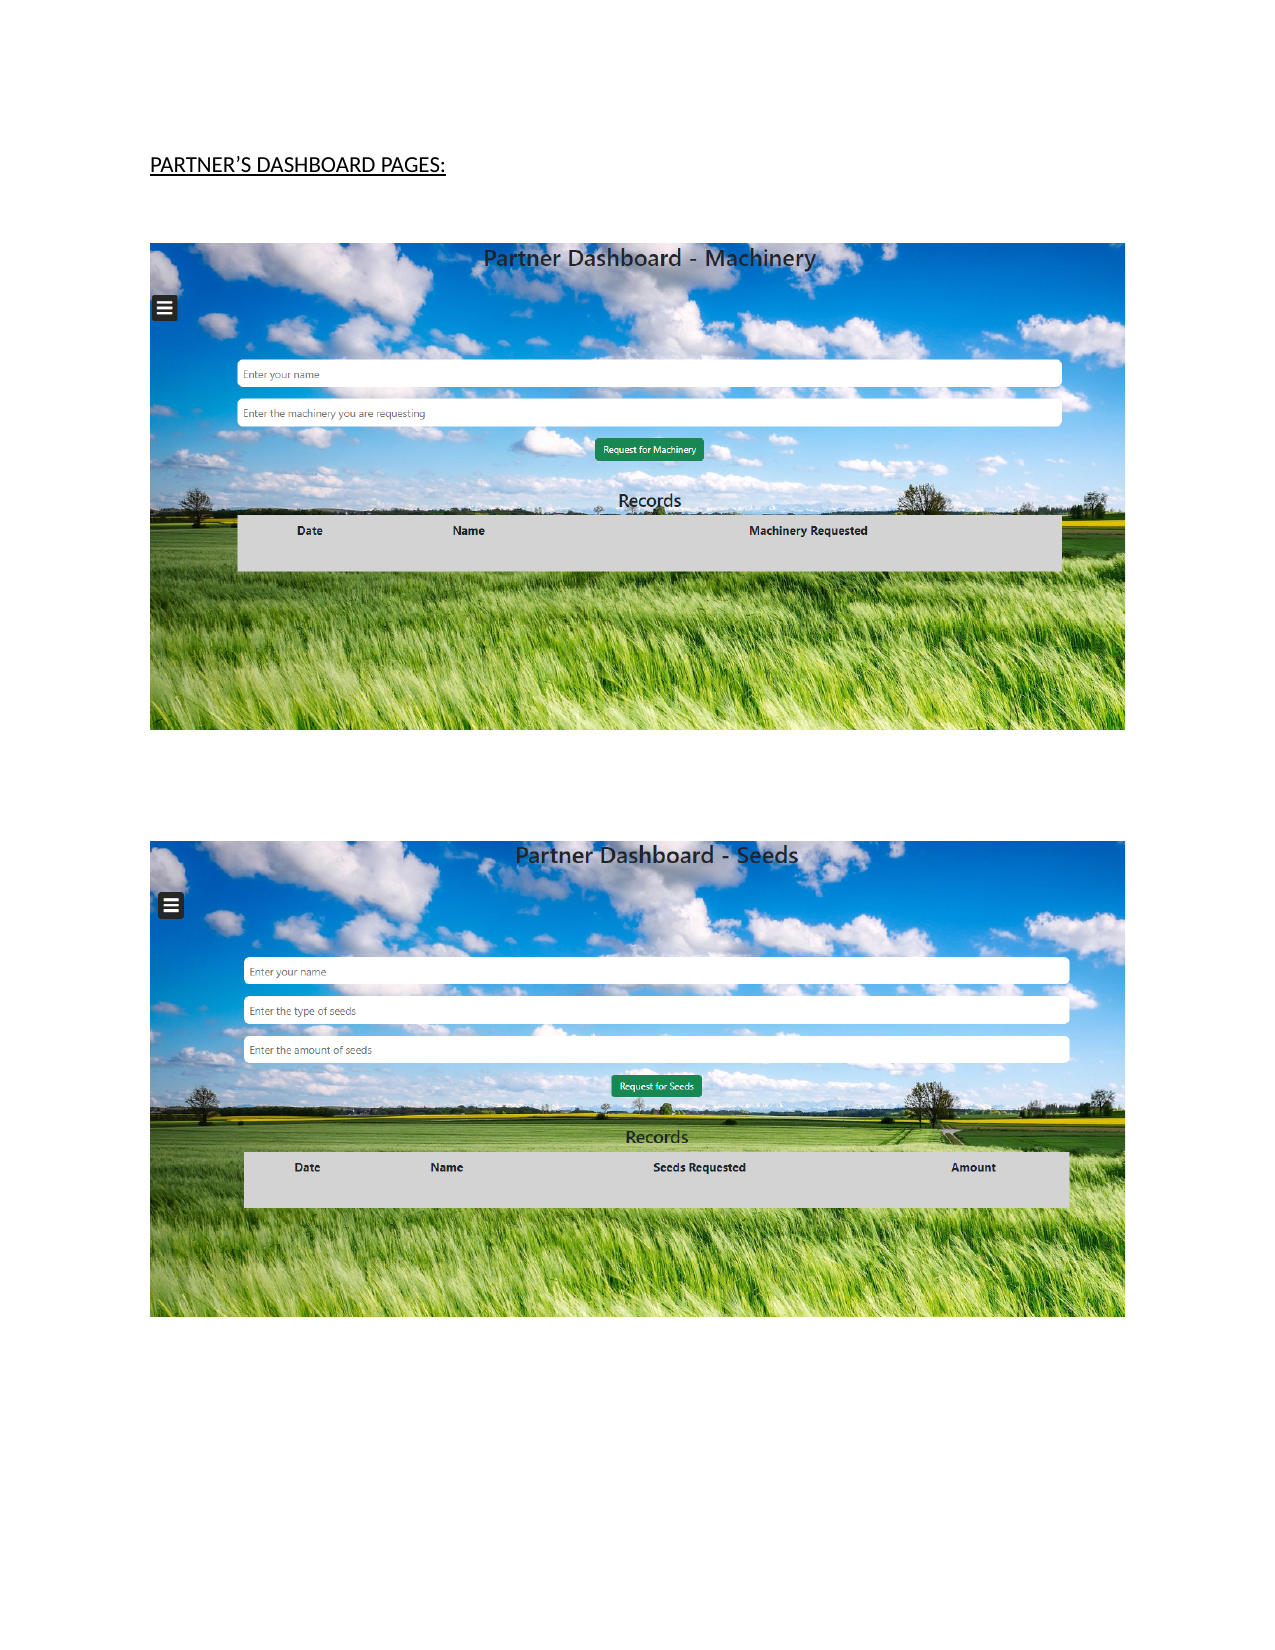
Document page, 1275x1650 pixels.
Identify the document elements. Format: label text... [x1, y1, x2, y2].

text PARTNER’S DASHBOARD PAGES: [150, 150, 1125, 178]
picture [150, 243, 1125, 730]
picture [150, 841, 1125, 1317]
